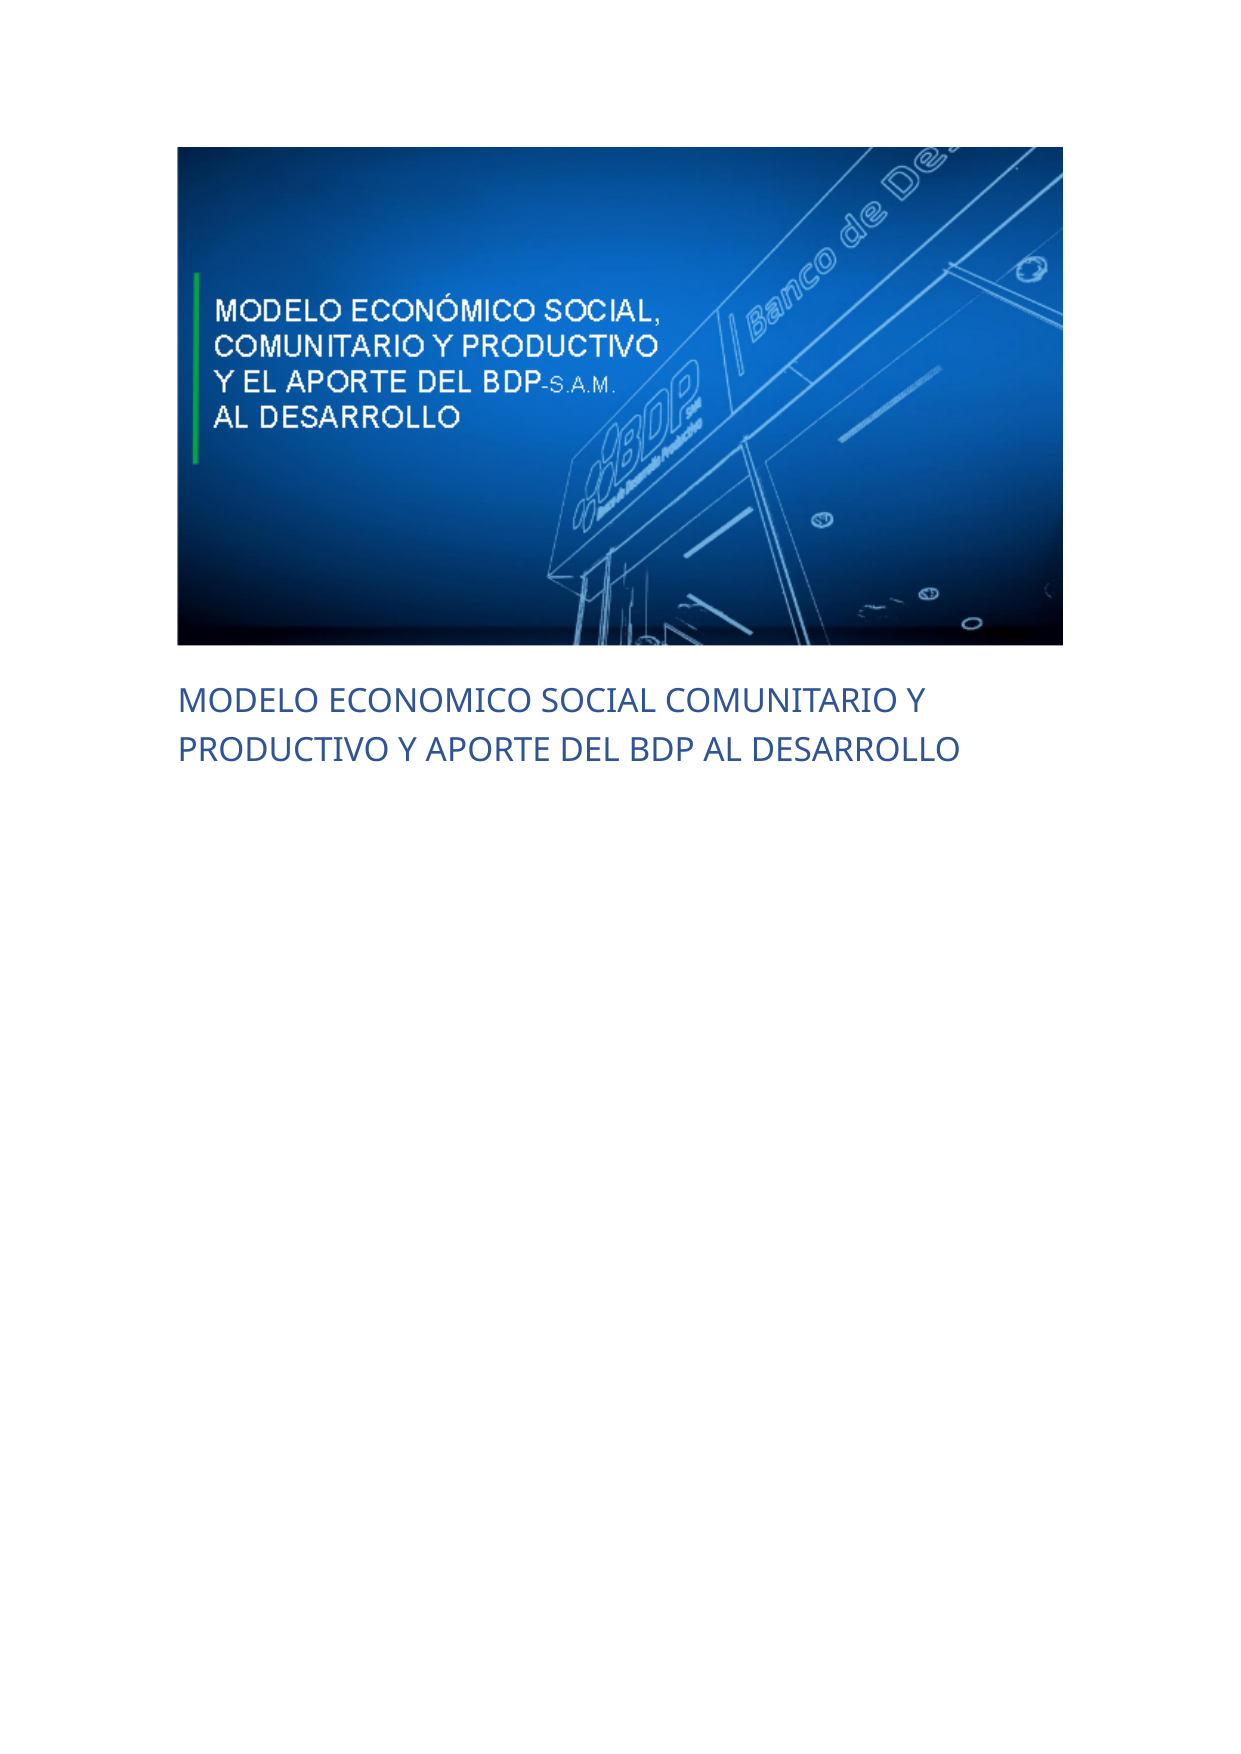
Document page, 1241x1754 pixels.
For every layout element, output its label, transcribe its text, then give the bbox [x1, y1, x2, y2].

subtitle MODELO ECONOMICO SOCIAL COMUNITARIO Y PRODUCTIVO Y APORTE DEL BDP AL DESARROLLO [177, 677, 1063, 771]
picture [177, 147, 1063, 650]
